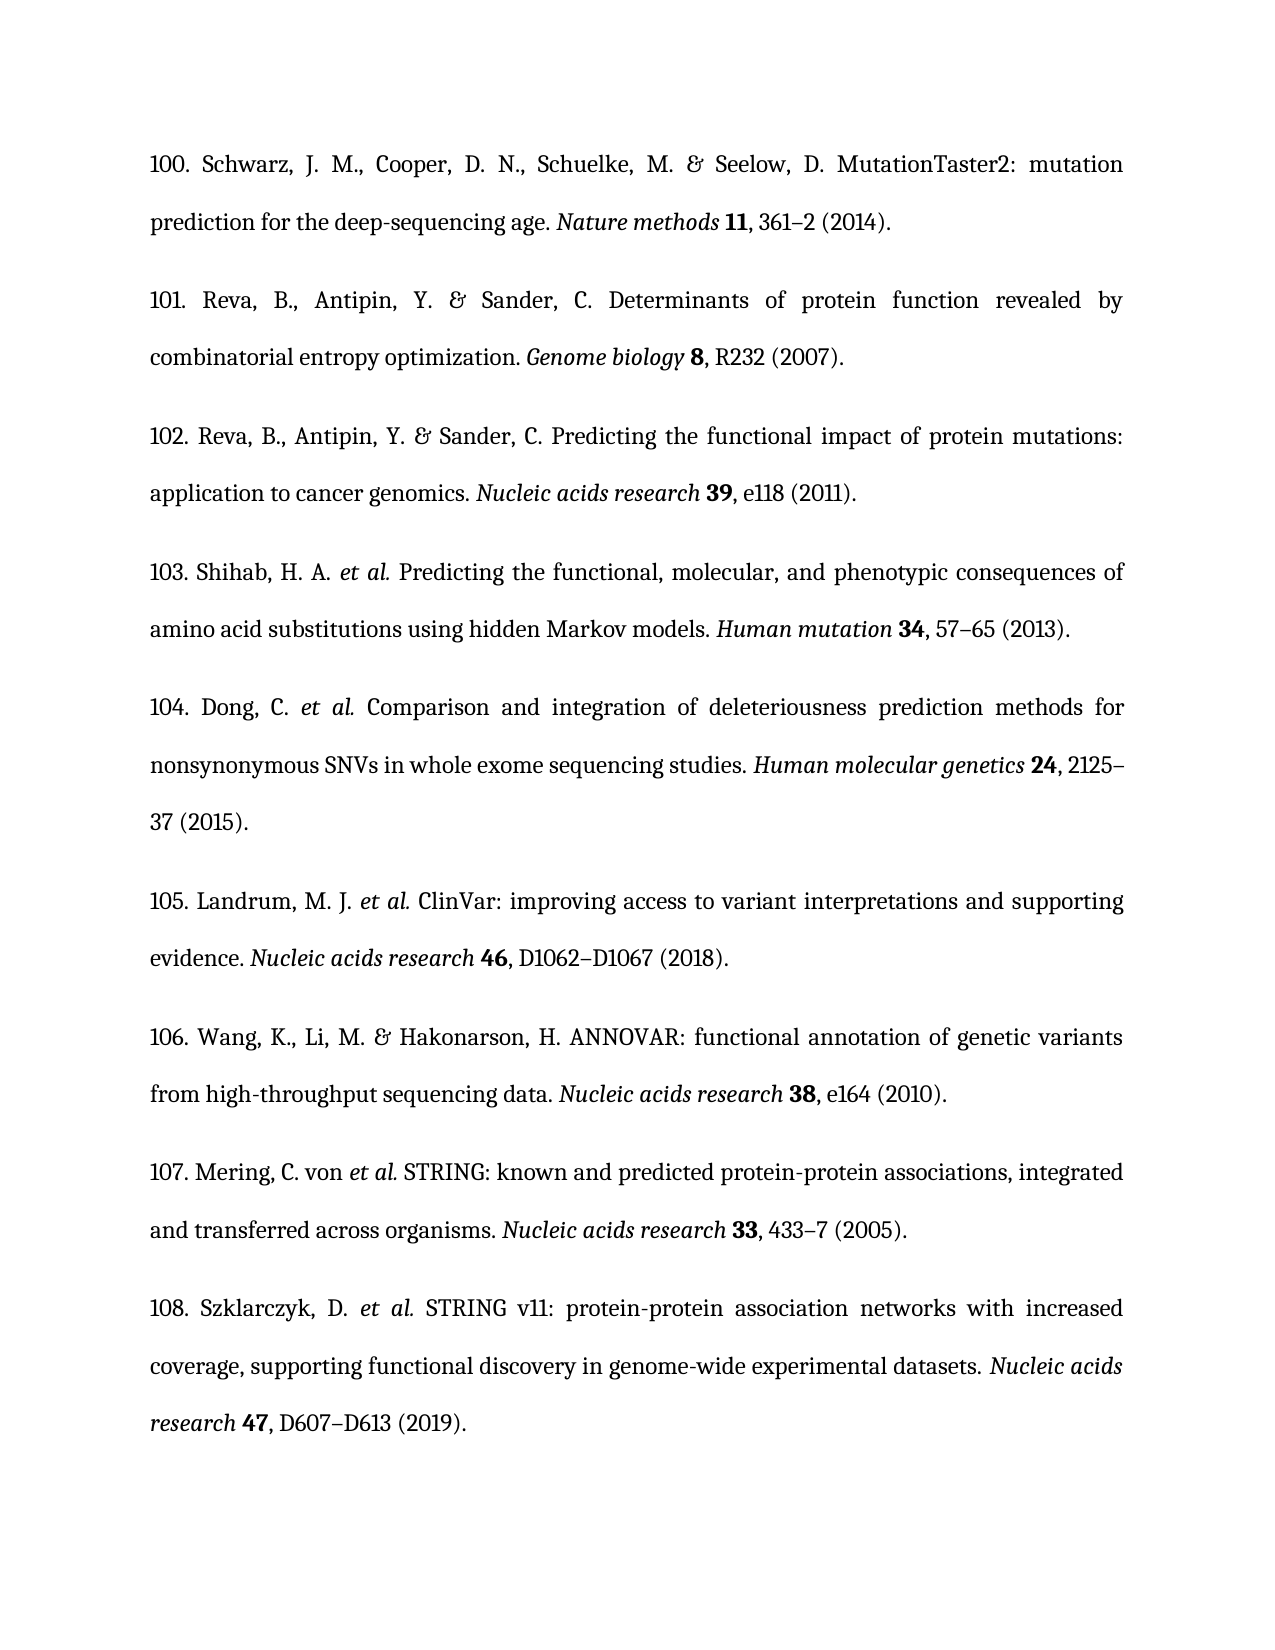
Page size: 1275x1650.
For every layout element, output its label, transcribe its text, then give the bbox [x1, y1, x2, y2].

text 102. Reva, B., Antipin, Y. & Sander, C. Predicting the functional impact of protein mutations: application to cancer genomics. Nucleic acids research 39, e118 (2011). [150, 422, 1125, 508]
text 101. Reva, B., Antipin, Y. & Sander, C. Determinants of protein function revealed by combinatorial entropy optimization. Genome biology 8, R232 (2007). [150, 286, 1125, 372]
text 108. Szklarczyk, D. et al. STRING v11: protein-protein association networks with increased coverage, supporting functional discovery in genome-wide experimental datasets. Nucleic acids research 47, D607–D613 (2019). [150, 1294, 1125, 1438]
text 107. Mering, C. von et al. STRING: known and predicted protein-protein associations, integrated and transferred across organisms. Nucleic acids research 33, 433–7 (2005). [150, 1158, 1125, 1244]
text 106. Wang, K., Li, M. & Hakonarson, H. ANNOVAR: functional annotation of genetic variants from high-throughput sequencing data. Nucleic acids research 38, e164 (2010). [150, 1022, 1125, 1109]
text 100. Schwarz, J. M., Cooper, D. N., Schuelke, M. & Seelow, D. MutationTaster2: mutation prediction for the deep-sequencing age. Nature methods 11, 361–2 (2014). [150, 150, 1125, 236]
text 103. Shihab, H. A. et al. Predicting the functional, molecular, and phenotypic consequences of amino acid substitutions using hidden Markov models. Human mutation 34, 57–65 (2013). [150, 557, 1125, 644]
text 105. Landrum, M. J. et al. ClinVar: improving access to variant interpretations and supporting evidence. Nucleic acids research 46, D1062–D1067 (2018). [150, 887, 1125, 973]
text 104. Dong, C. et al. Comparison and integration of deleteriousness prediction methods for nonsynonymous SNVs in whole exome sequencing studies. Human molecular genetics 24, 2125–37 (2015). [150, 693, 1125, 837]
